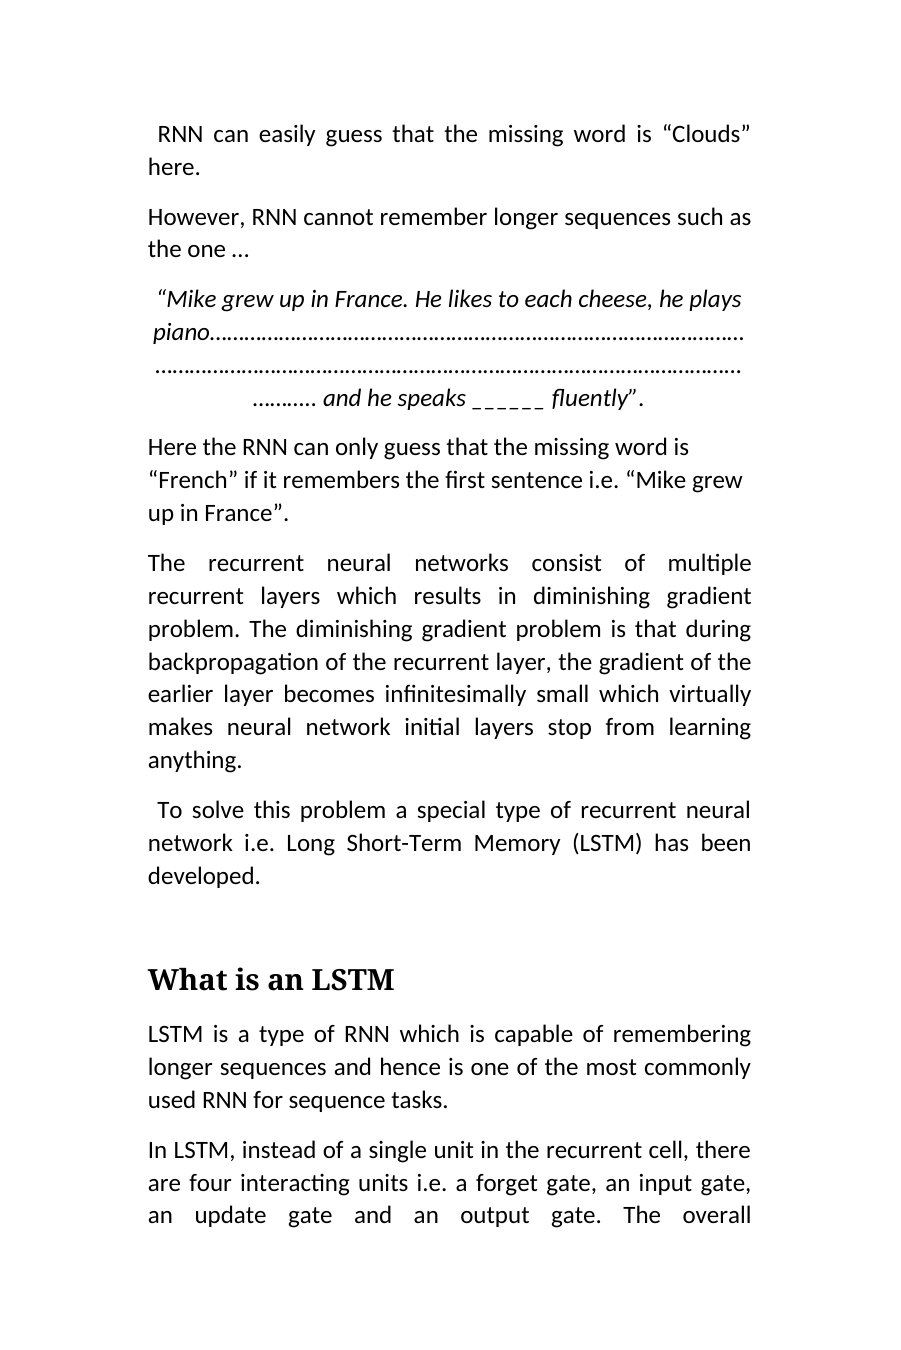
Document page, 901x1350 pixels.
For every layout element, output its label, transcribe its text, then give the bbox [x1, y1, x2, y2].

text To solve this problem a special type of recurrent neural network i.e. Long Short-Term Memory (LSTM) has been developed. [148, 794, 752, 890]
text “Mike grew up in France. He likes to each cheese, he plays piano…………………………………………………………………………………………………………………………………………………………………………………….. and he speaks ______ fluently”. [148, 283, 752, 412]
text Here the RNN can only guess that the missing word is “French” if it remembers the first sentence i.e. “Mike grew up in France”. [148, 431, 752, 528]
text The recurrent neural networks consist of multiple recurrent layers which results in diminishing gradient problem. The diminishing gradient problem is that during backpropagation of the recurrent layer, the gradient of the earlier layer becomes infinitesimally small which virtually makes neural network initial layers stop from learning anything. [148, 547, 752, 775]
text However, RNN cannot remember longer sequences such as the one … [148, 201, 752, 264]
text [148, 1134, 752, 1230]
text RNN can easily guess that the missing word is “Clouds” here. [148, 118, 752, 182]
subtitle What is an LSTM [148, 959, 752, 999]
text LSTM is a type of RNN which is capable of remembering longer sequences and hence is one of the most commonly used RNN for sequence tasks. [148, 1018, 752, 1115]
